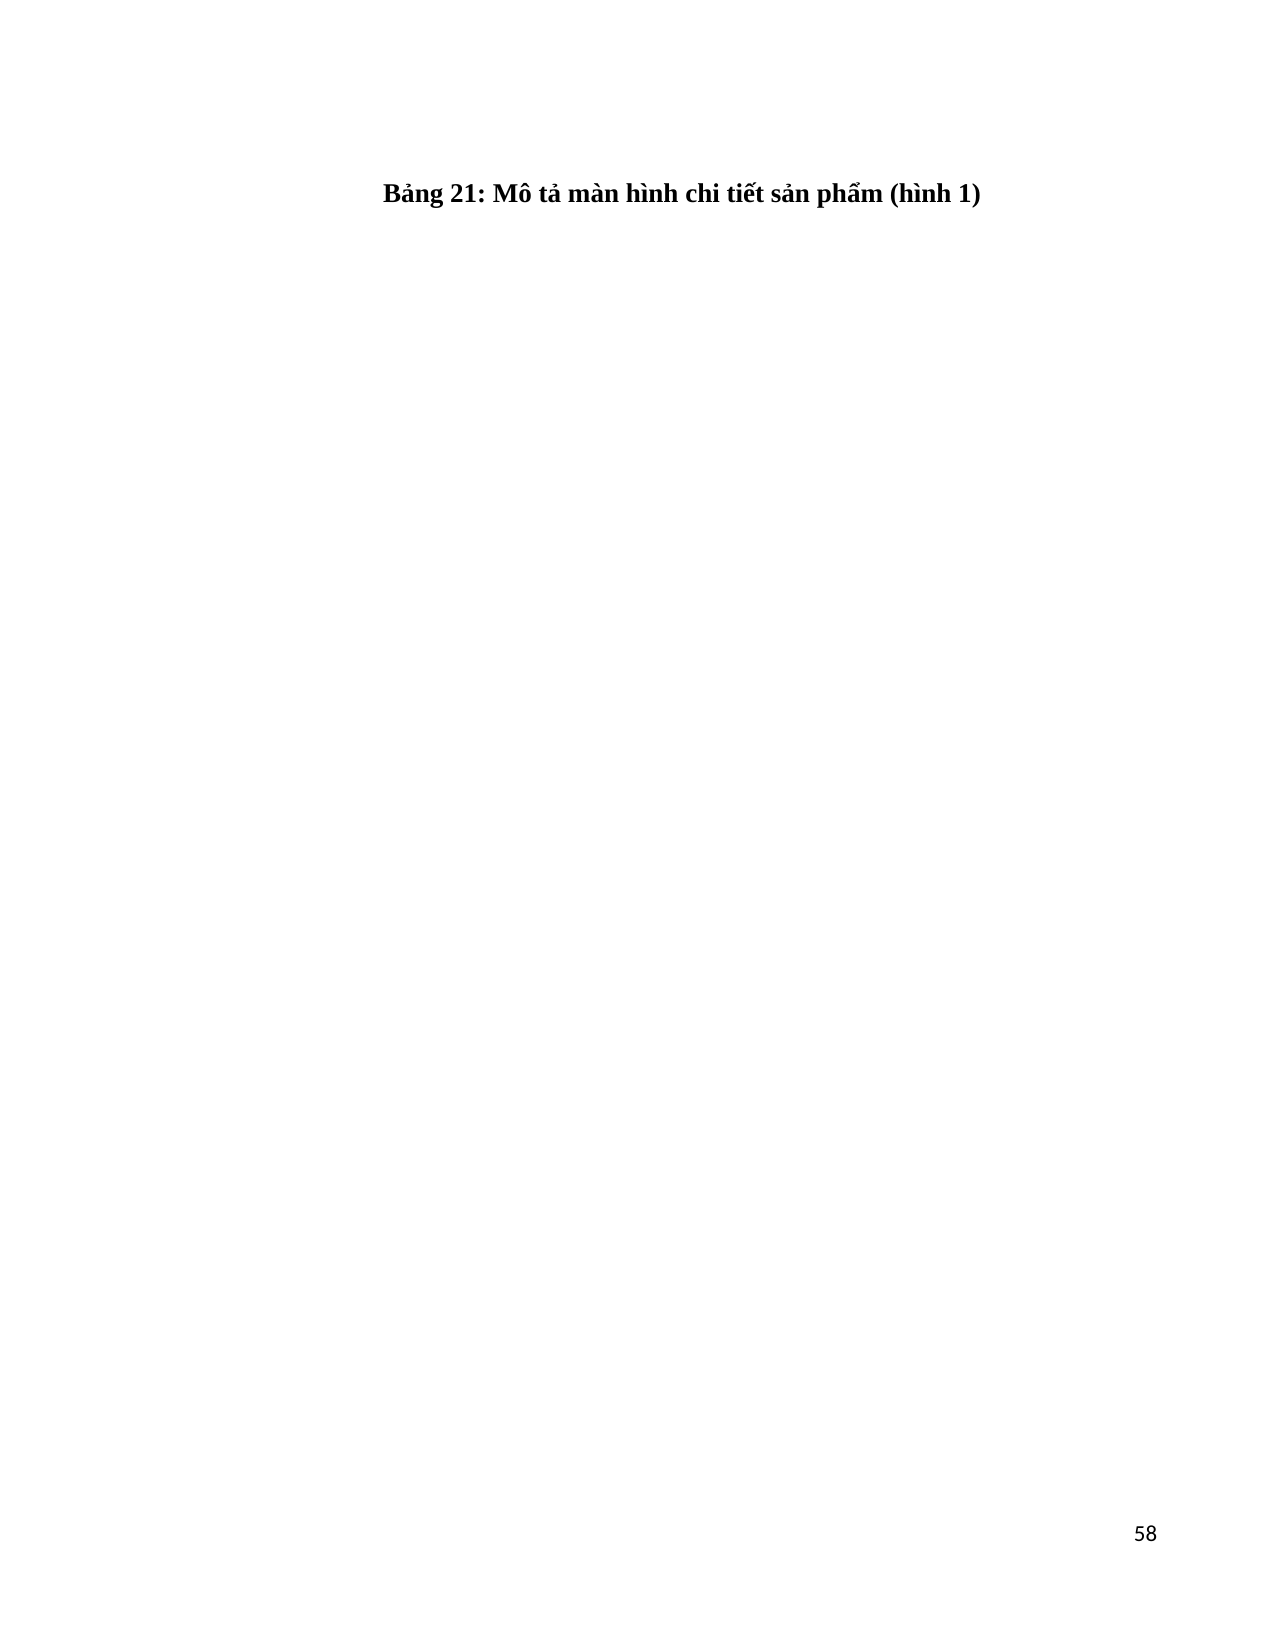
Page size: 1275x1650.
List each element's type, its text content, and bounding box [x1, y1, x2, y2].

text Bảng 21: Mô tả màn hình chi tiết sản phẩm (hình 1) [207, 177, 1157, 208]
